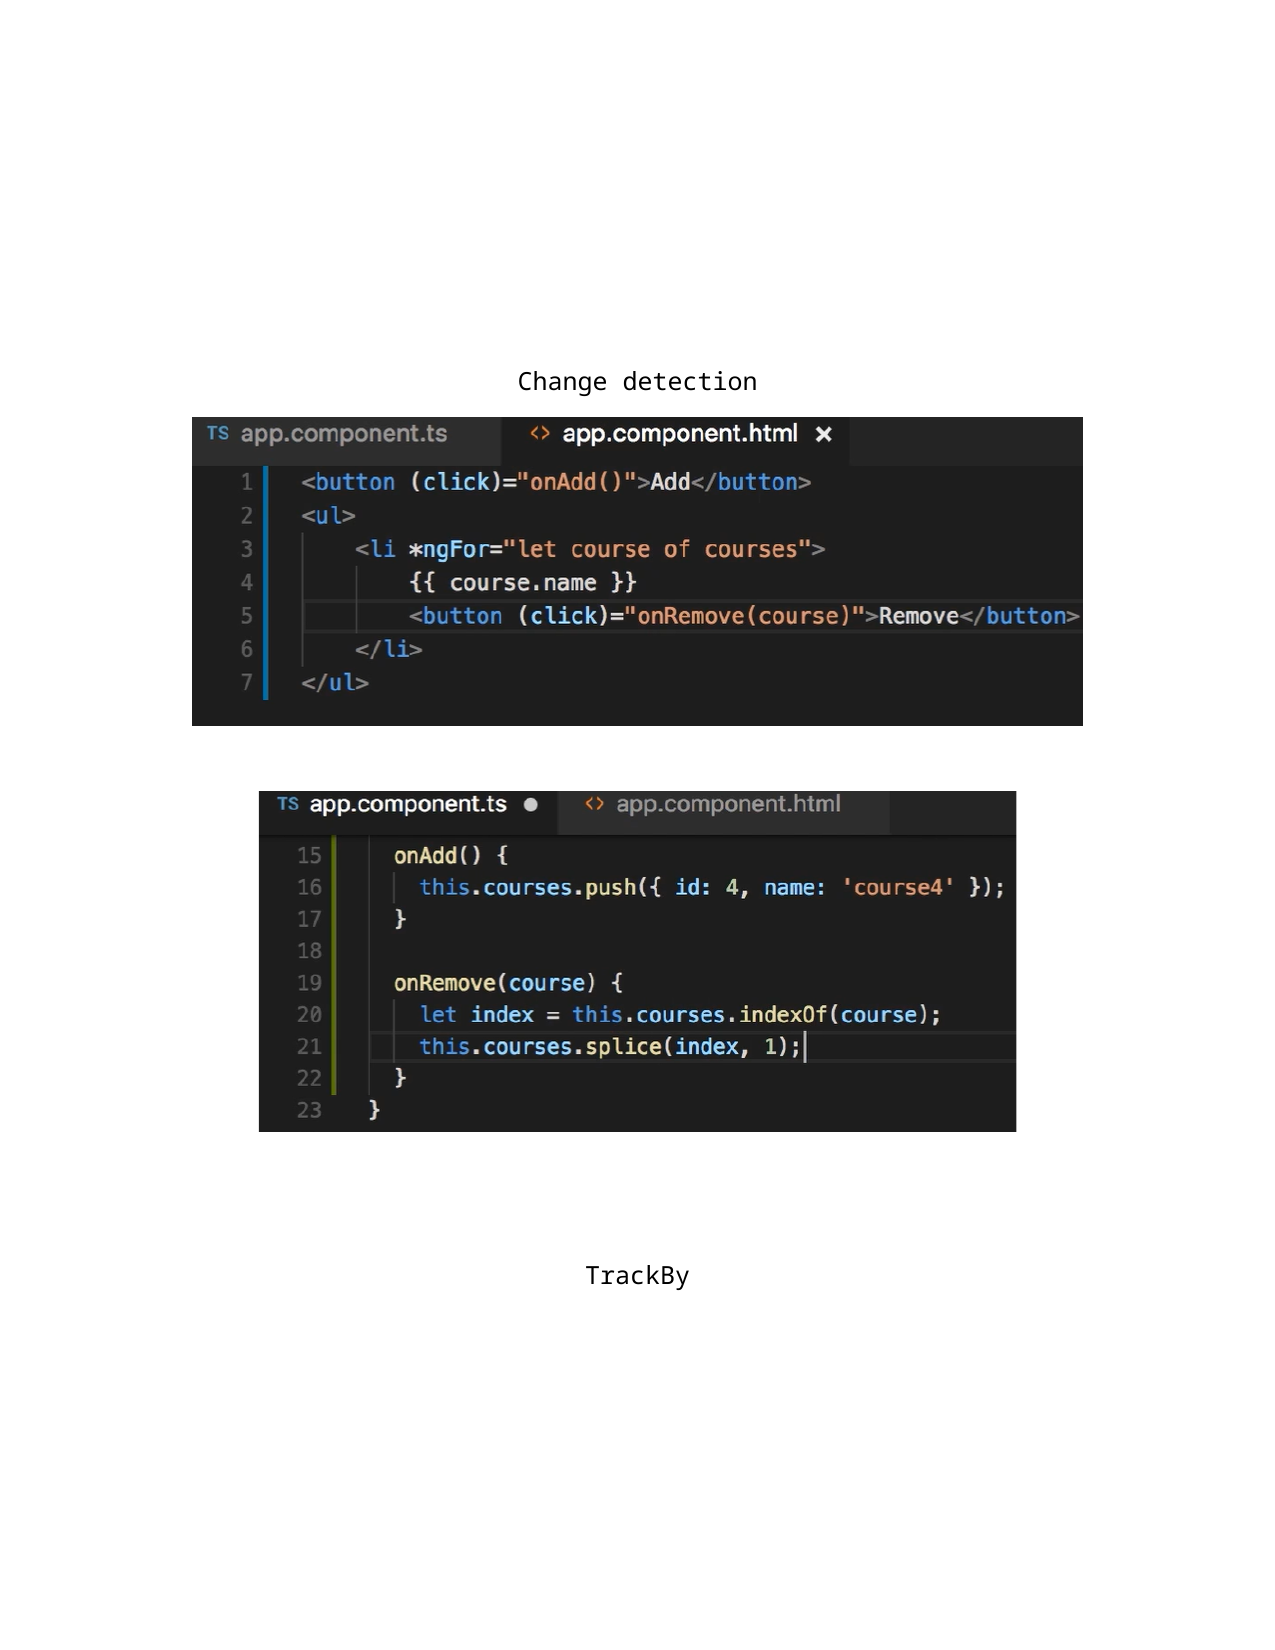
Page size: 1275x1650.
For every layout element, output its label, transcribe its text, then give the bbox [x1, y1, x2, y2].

picture [258, 791, 1017, 1132]
text TrackBy [150, 1258, 1125, 1292]
picture [192, 417, 1083, 726]
text Change detection [150, 364, 1125, 398]
